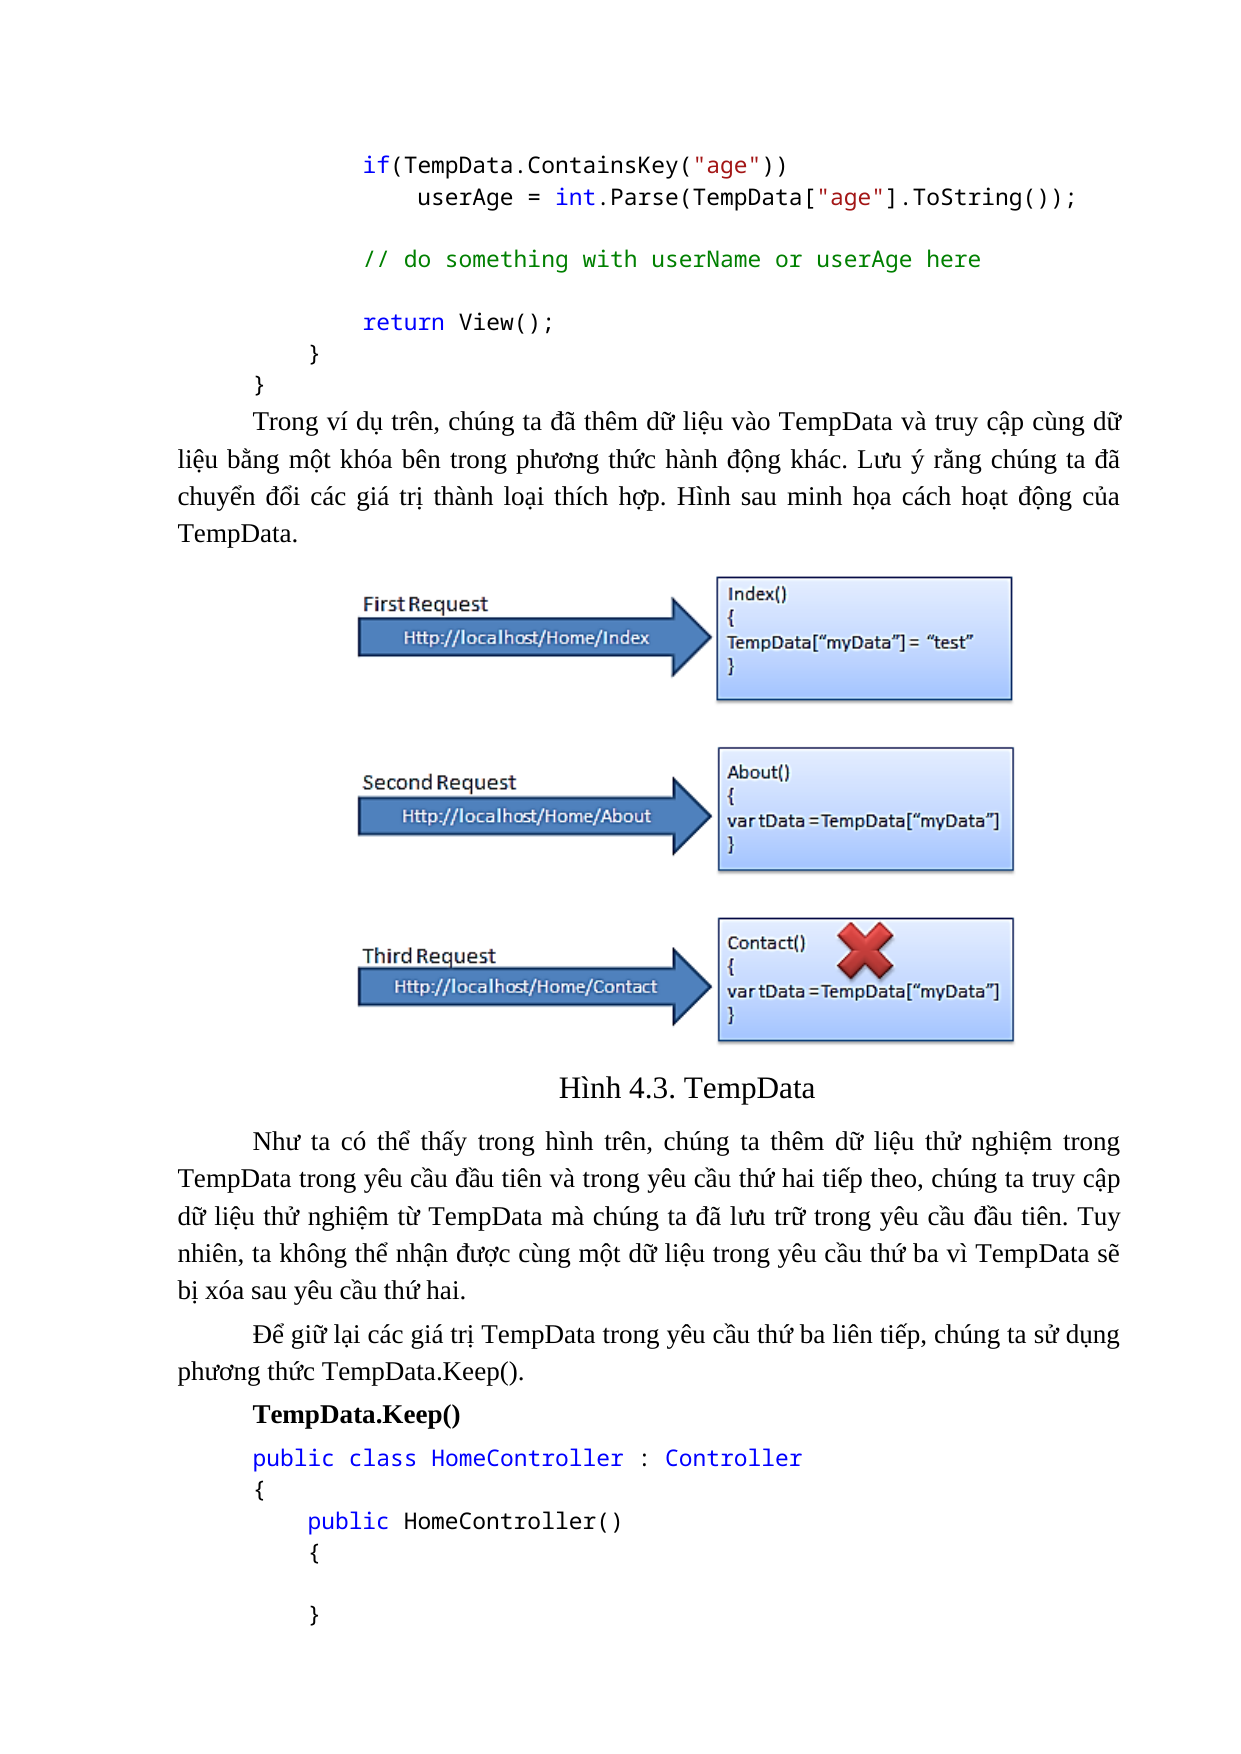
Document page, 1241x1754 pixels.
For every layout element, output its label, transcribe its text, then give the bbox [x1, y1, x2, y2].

text } [177, 1598, 1122, 1630]
text // do something with userName or userAge here [177, 243, 1122, 274]
text userAge = int.Parse(TempData["age"].ToString()); [177, 181, 1122, 212]
text { [177, 1536, 1122, 1567]
text public HomeController() [177, 1505, 1122, 1536]
text Hình 4.3. TempData [177, 1069, 1122, 1105]
text Trong ví dụ trên, chúng ta đã thêm dữ liệu vào TempData và truy cập cùng dữ liệu bằng một khóa bên trong phương thức hành động khác. Lưu ý rằng chúng ta đã chuyển đổi các giá trị thành loại thích hợp. Hình sau minh họa cách hoạt động của TempData. [177, 405, 1122, 548]
text public class HomeController : Controller [177, 1442, 1122, 1473]
picture [352, 567, 1022, 1051]
text TempData.Keep() [177, 1399, 1122, 1430]
text Như ta có thể thấy trong hình trên, chúng ta thêm dữ liệu thử nghiệm trong TempData trong yêu cầu đầu tiên và trong yêu cầu thứ hai tiếp theo, chúng ta truy cập dữ liệu thử nghiệm từ TempData mà chúng ta đã lưu trữ trong yêu cầu đầu tiên. Tuy nhiên, ta không thể nhận được cùng một dữ liệu trong yêu cầu thứ ba vì TempData sẽ bị xóa sau yêu cầu thứ hai. [177, 1125, 1122, 1305]
text if(TempData.ContainsKey("age")) [177, 149, 1122, 181]
text return View(); [177, 305, 1122, 337]
text Để giữ lại các giá trị TempData trong yêu cầu thứ ba liên tiếp, chúng ta sử dụng phương thức TempData.Keep(). [177, 1318, 1122, 1386]
text } [177, 368, 1122, 399]
text } [177, 337, 1122, 368]
text { [177, 1473, 1122, 1505]
